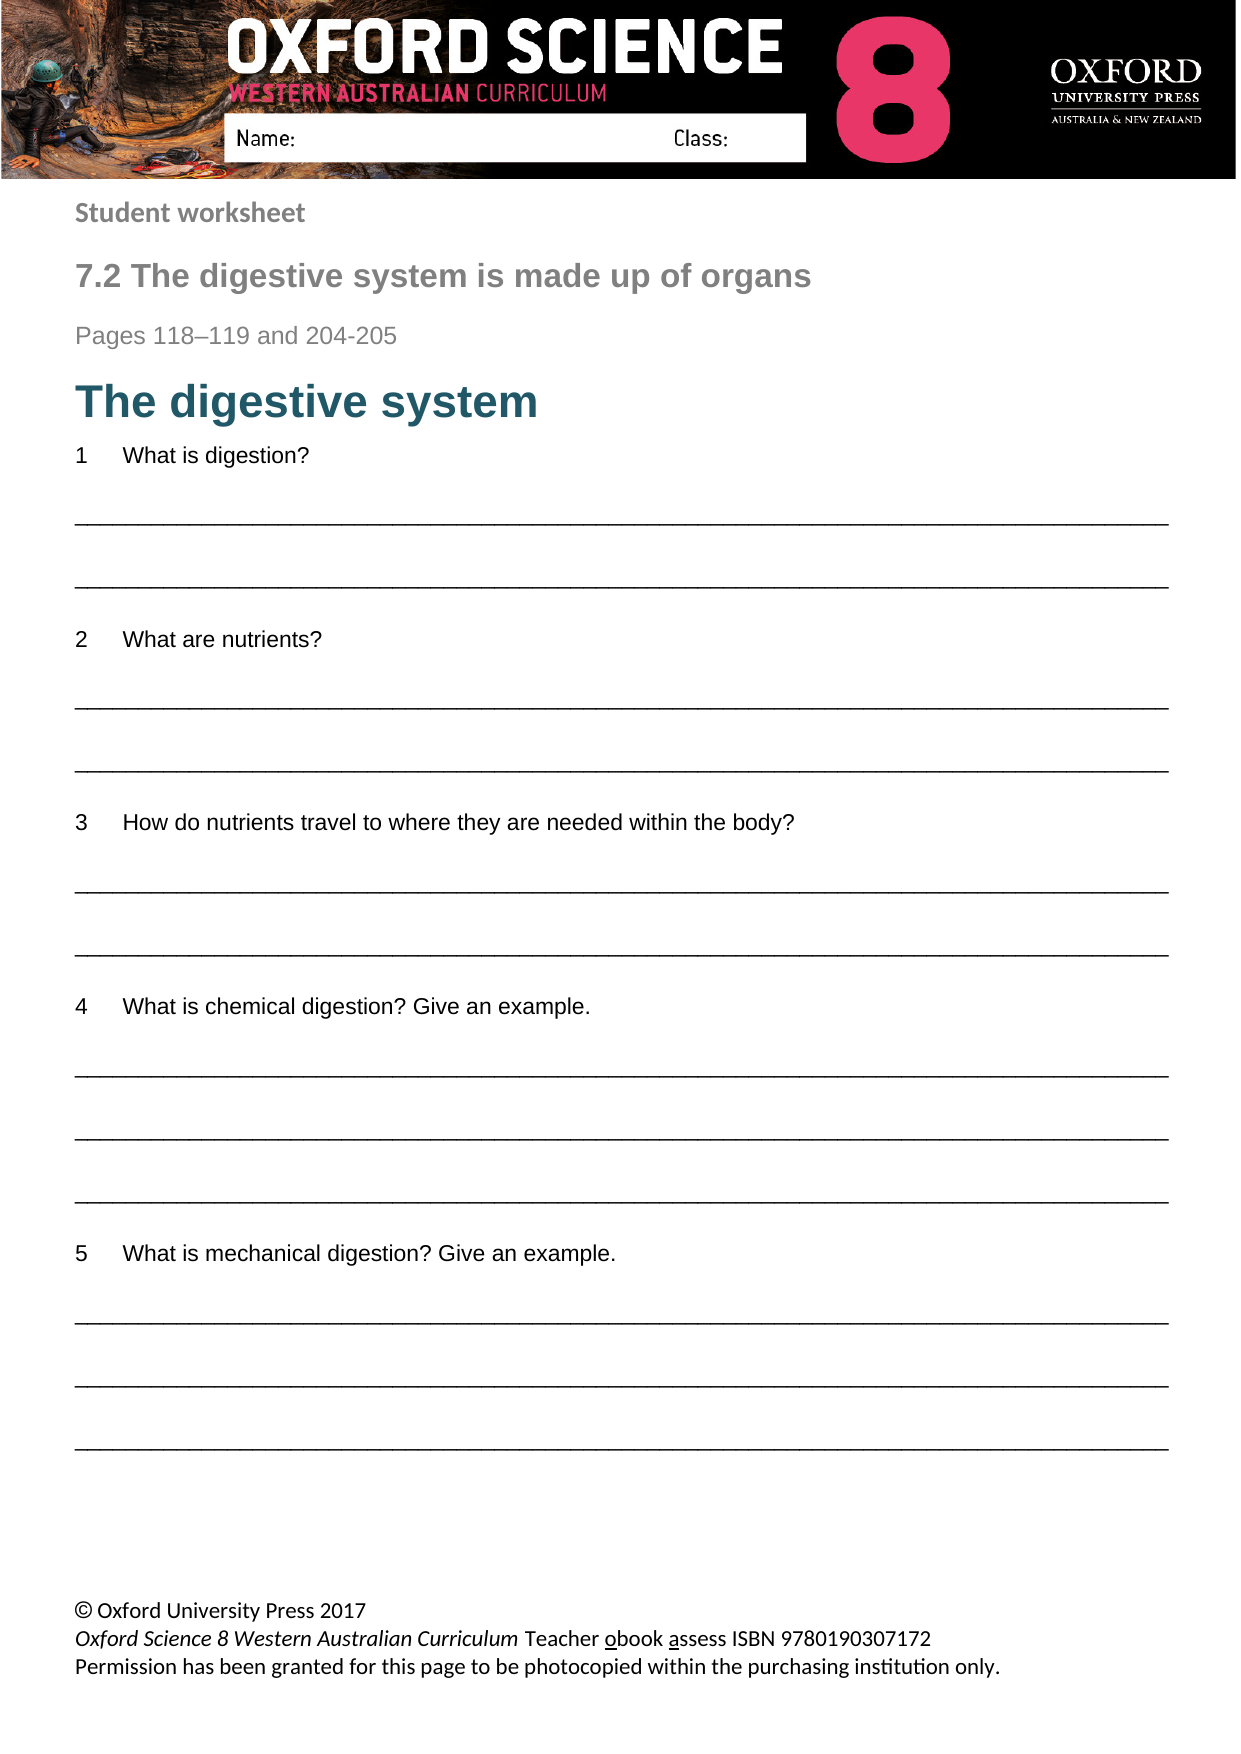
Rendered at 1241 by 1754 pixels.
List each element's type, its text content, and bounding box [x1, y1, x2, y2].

text Student worksheet [75, 178, 1165, 230]
text 7.2 The digestive system is made up of organs [75, 256, 1165, 294]
text Pages 118–119 and 204-205 [75, 321, 1165, 350]
list 2 What are nutrients? [75, 626, 1165, 652]
list 3 How do nutrients travel to where they are needed within the body? [75, 809, 1165, 836]
picture [0, 0, 1236, 178]
text The digestive system [75, 375, 1165, 428]
list 4 What is chemical digestion? Give an example. [75, 993, 1165, 1019]
list 5 What is mechanical digestion? Give an example. [75, 1240, 1165, 1267]
list 1 What is digestion? [75, 442, 1165, 468]
